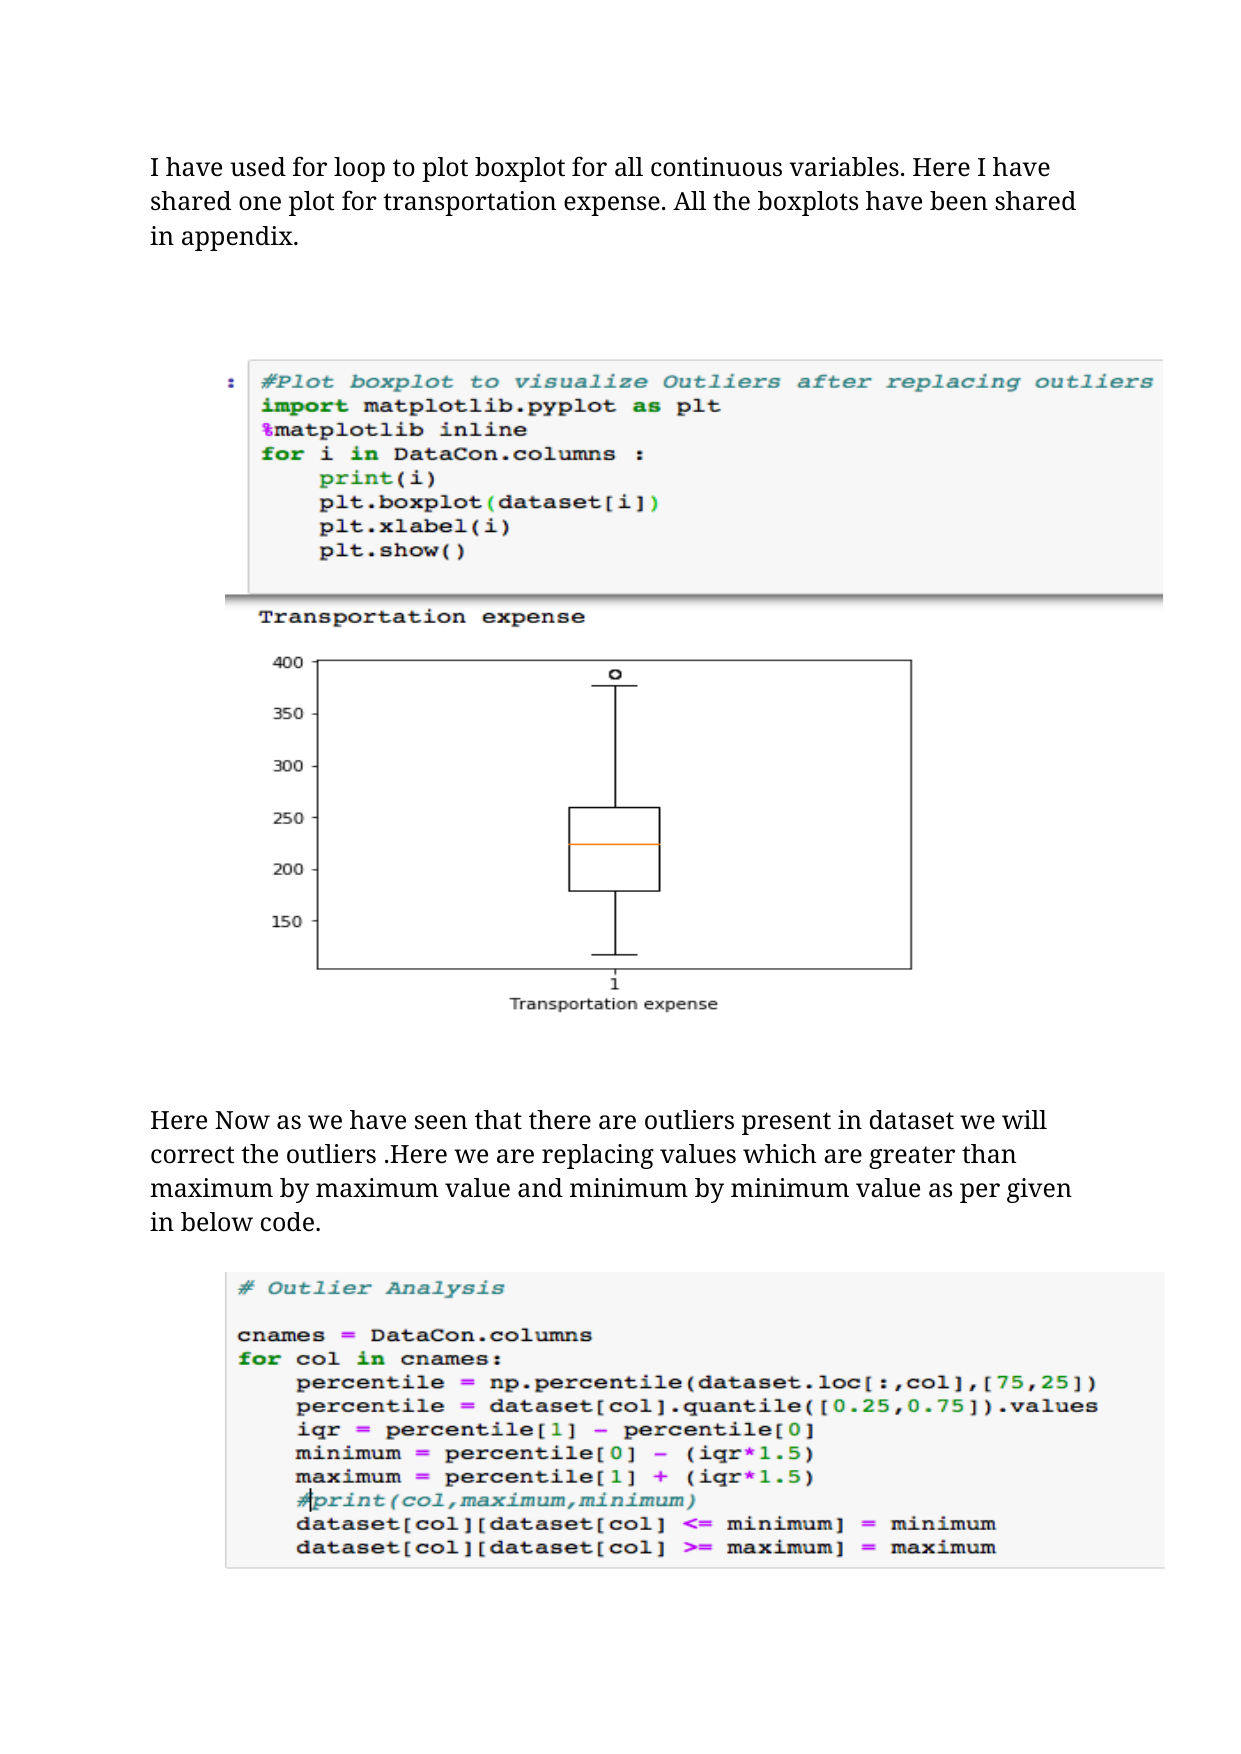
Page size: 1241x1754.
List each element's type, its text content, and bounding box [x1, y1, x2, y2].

text Here Now as we have seen that there are outliers present in dataset we will correct the outliers .Here we are replacing values which are greater than maximum by maximum value and minimum by minimum value as per given in below code. [150, 1102, 1090, 1238]
text I have used for loop to plot boxplot for all continuous variables. Here I have shared one plot for transportation expense. All the boxplots have been shared in appendix. [150, 150, 1090, 252]
picture [225, 354, 1164, 1035]
picture [225, 1272, 1165, 1573]
